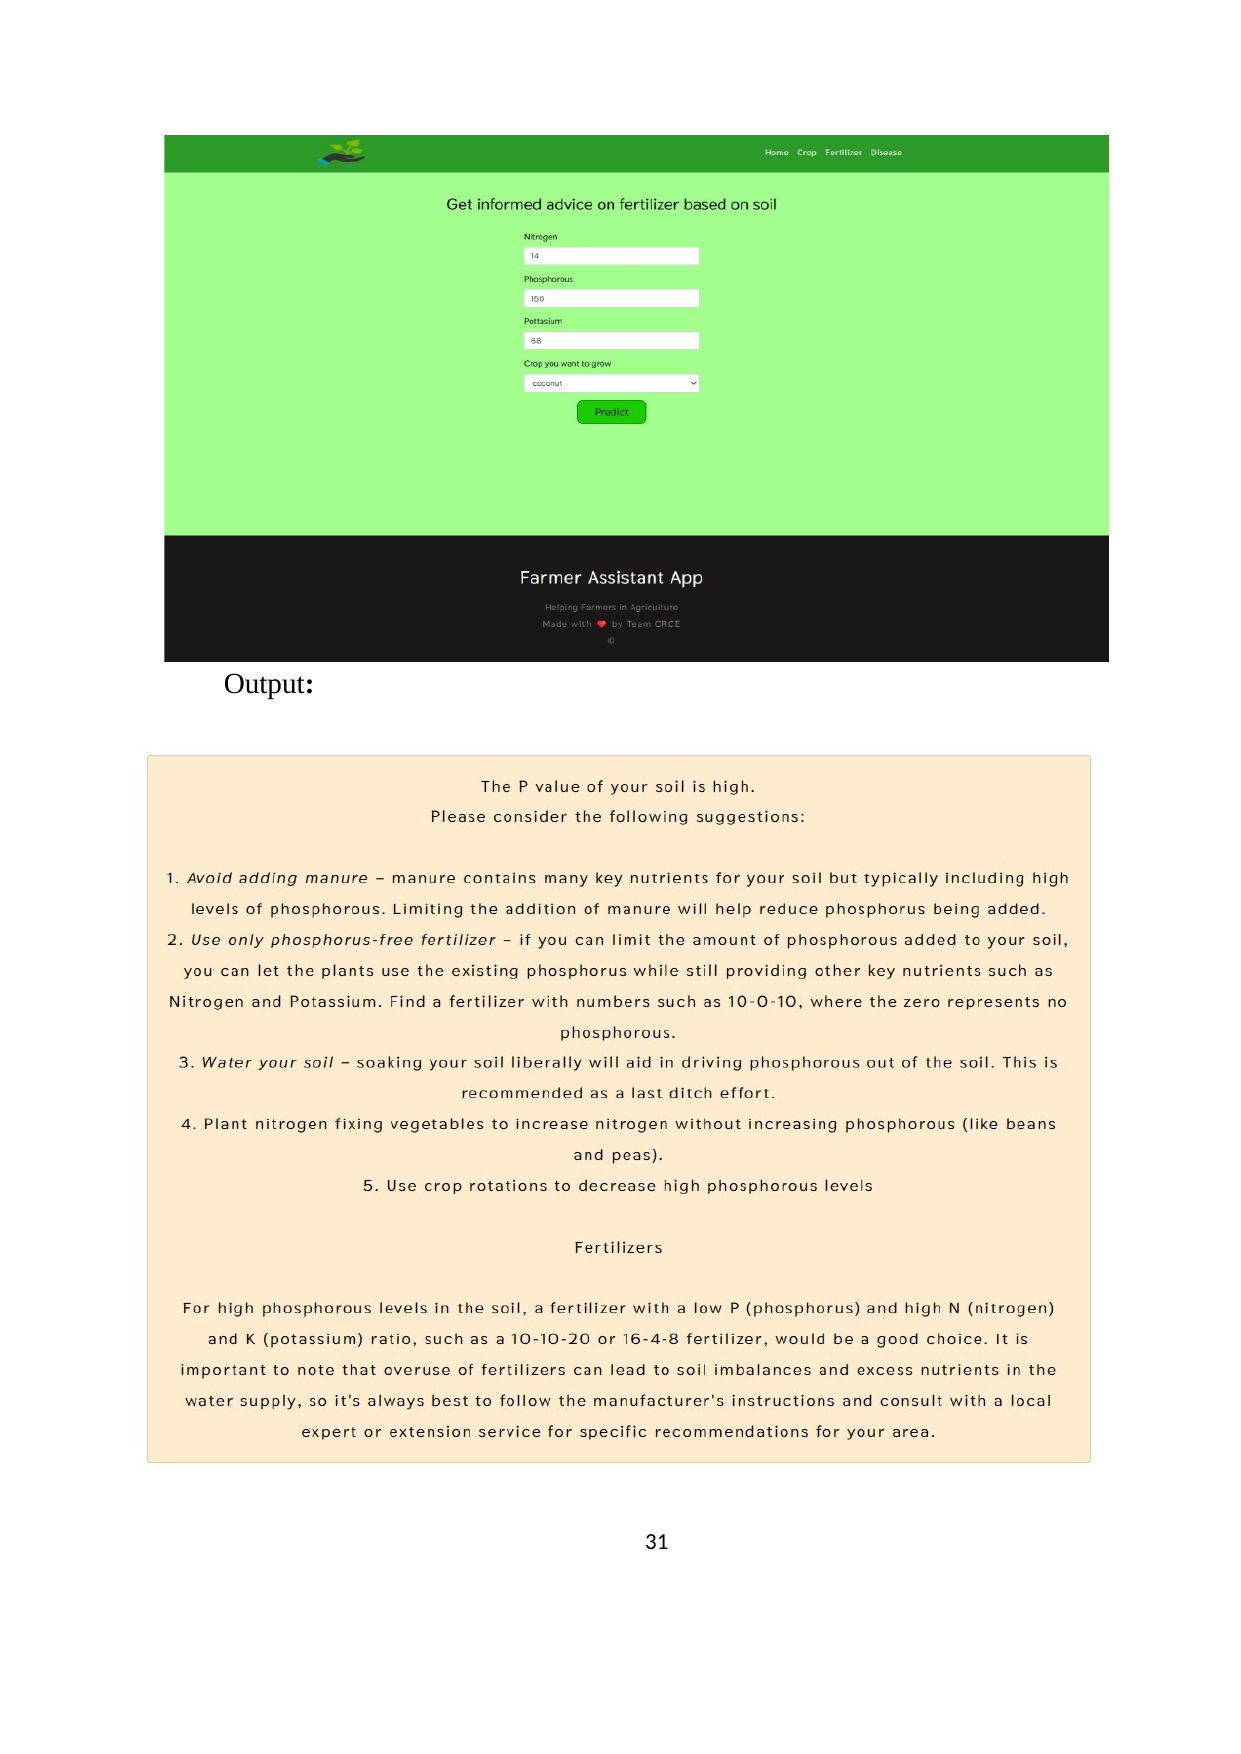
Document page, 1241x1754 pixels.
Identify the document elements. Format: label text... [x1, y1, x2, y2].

picture [164, 135, 1109, 662]
picture [117, 734, 1123, 1494]
text Output: [155, 666, 1099, 700]
